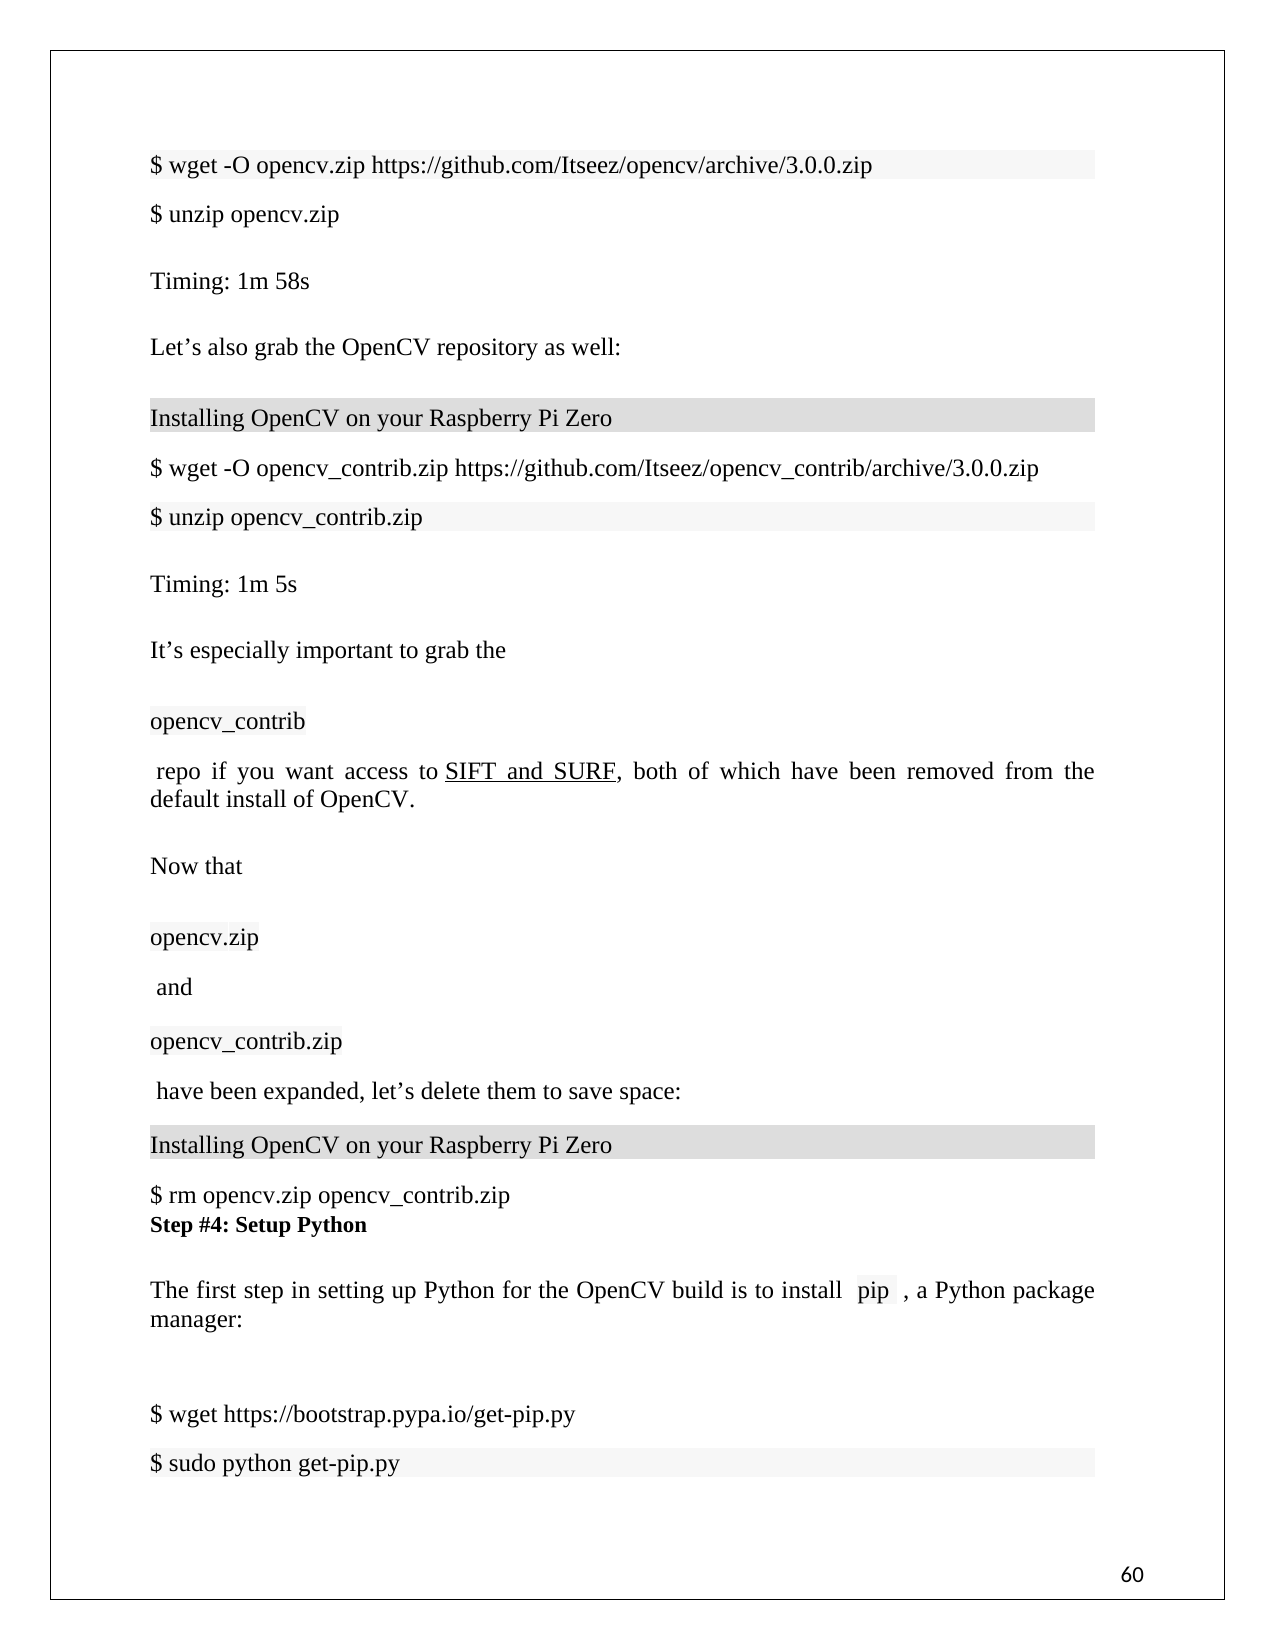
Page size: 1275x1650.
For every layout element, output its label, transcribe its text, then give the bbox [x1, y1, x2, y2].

text $ sudo python get-pip.py [150, 1448, 1095, 1477]
text Timing: 1m 58s [150, 266, 1095, 294]
text $ unzip opencv.zip [150, 199, 1095, 228]
text Step #4: Setup Python [150, 1209, 1095, 1237]
text repo if you want access to SIFT and SURF, both of which have been removed from the default install of OpenCV. [150, 756, 1095, 813]
text have been expanded, let’s delete them to save space: [150, 1076, 1095, 1104]
text opencv_contrib [150, 701, 1095, 735]
text Installing OpenCV on your Raspberry Pi Zero [150, 1125, 1095, 1159]
text $ wget https://bootstrap.pypa.io/get-pip.py [150, 1399, 1095, 1427]
text Now that [150, 851, 1095, 879]
text It’s especially important to grab the [150, 635, 1095, 664]
text opencv.zip [150, 917, 1095, 951]
text $ rm opencv.zip opencv_contrib.zip [150, 1180, 1095, 1209]
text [150, 398, 1095, 432]
text $ unzip opencv_contrib.zip [150, 502, 1095, 531]
text Let’s also grab the OpenCV repository as well: [150, 332, 1095, 361]
text and [150, 972, 1095, 1000]
text $ wget -O opencv.zip https://github.com/Itseez/opencv/archive/3.0.0.zip [150, 150, 1095, 179]
text Timing: 1m 5s [150, 569, 1095, 597]
text opencv_contrib.zip [150, 1021, 1095, 1055]
text The first step in setting up Python for the OpenCV build is to install pip , a Python package manager: [150, 1275, 1095, 1332]
text $ wget -O opencv_contrib.zip https://github.com/Itseez/opencv_contrib/archive/3.0.0.zip [150, 453, 1095, 482]
